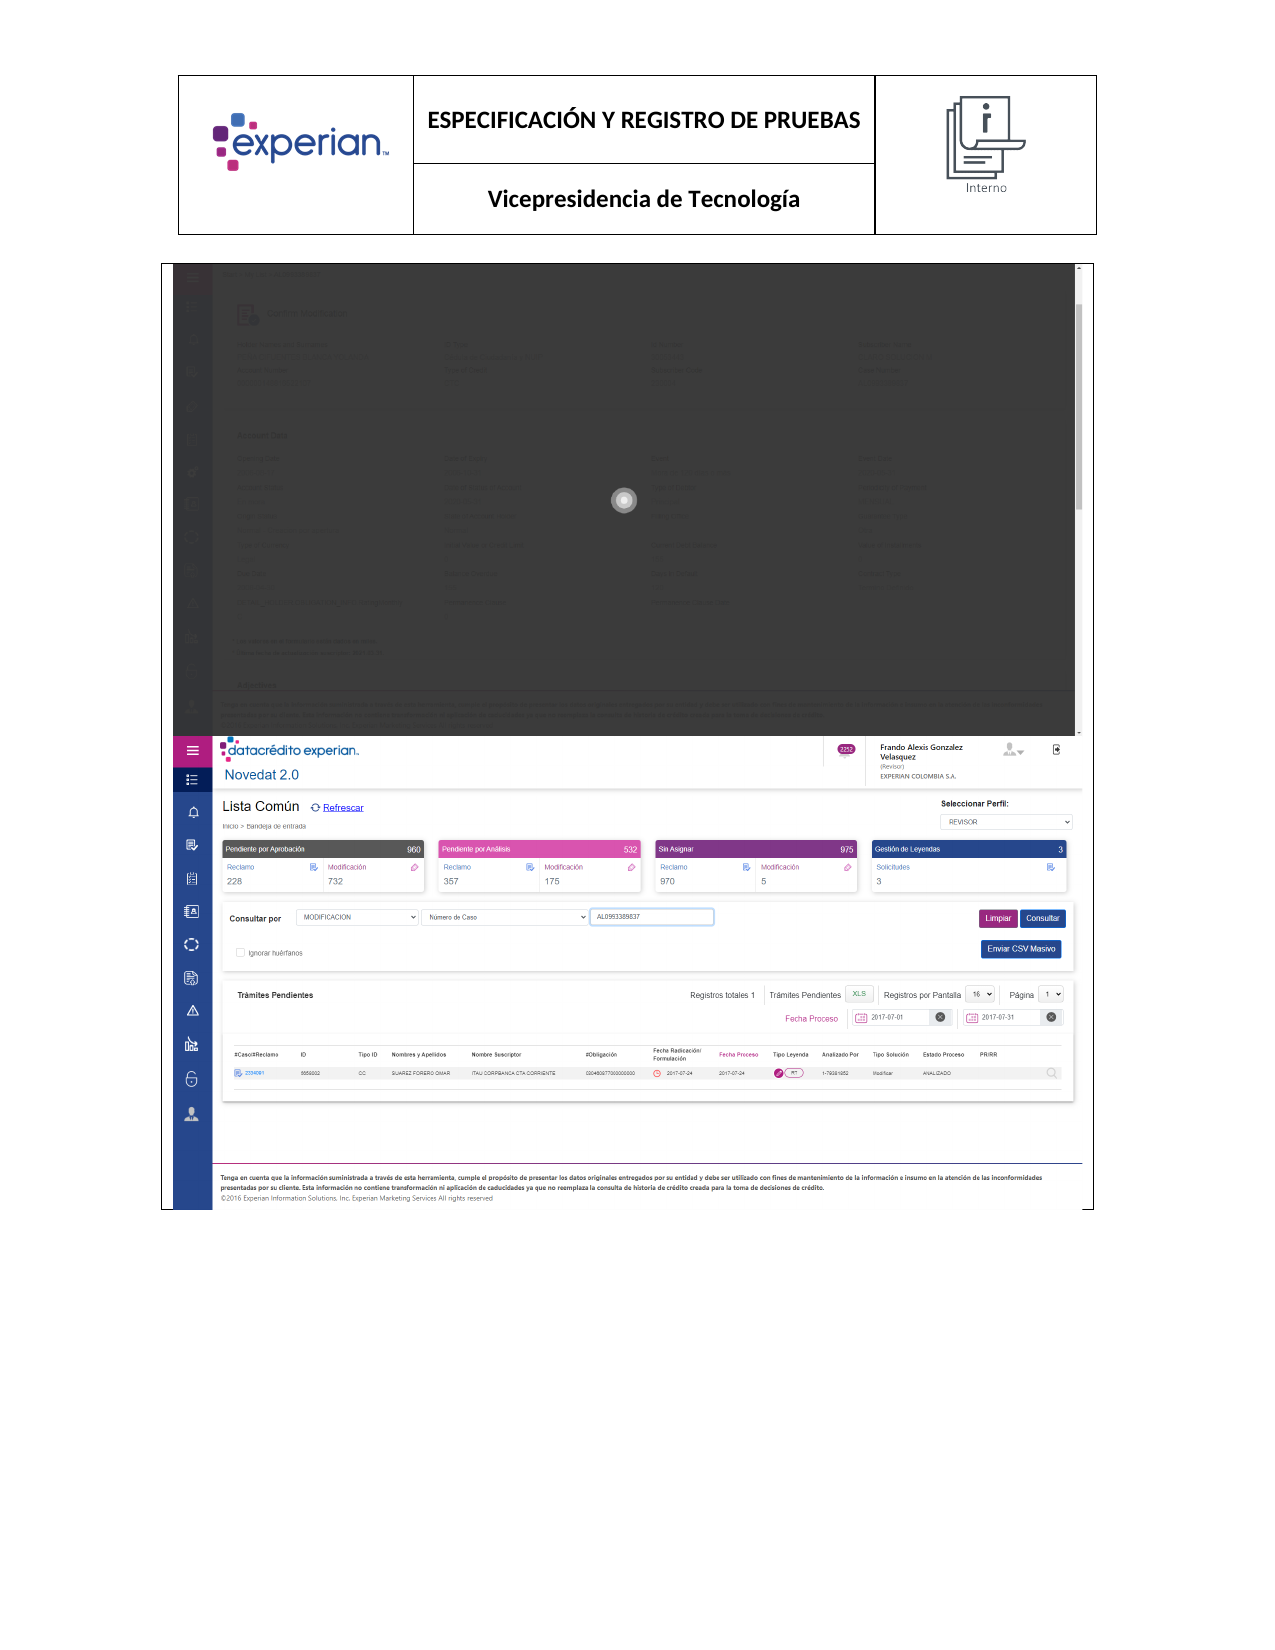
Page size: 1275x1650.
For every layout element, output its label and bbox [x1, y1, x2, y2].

table_cell [1083, 264, 1093, 1209]
table_cell [162, 264, 173, 1209]
picture [946, 91, 1026, 193]
picture [173, 264, 1083, 1210]
picture [191, 91, 401, 192]
